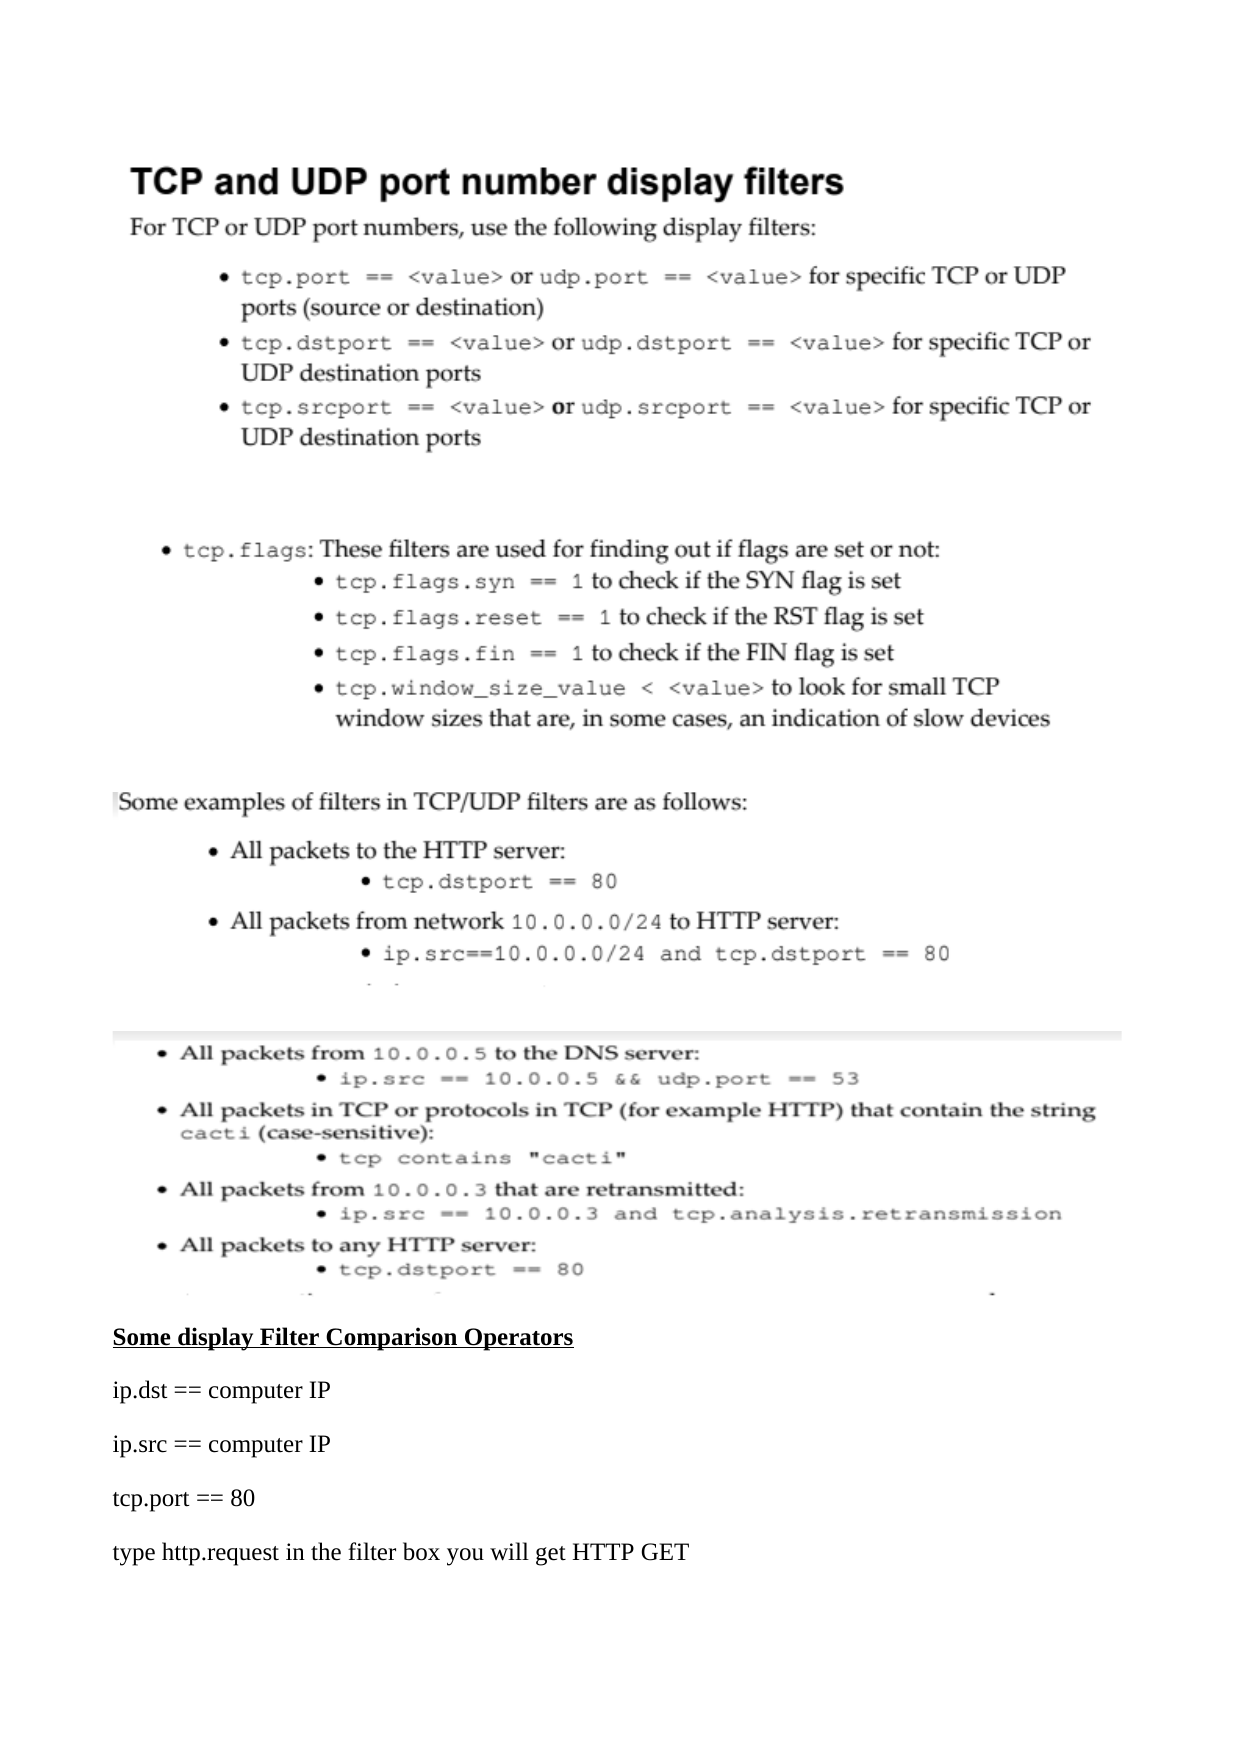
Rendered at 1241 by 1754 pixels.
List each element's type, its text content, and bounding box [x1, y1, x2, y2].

picture [112, 532, 1069, 767]
picture [112, 792, 1049, 1006]
text Some display Filter Comparison Operators [112, 1322, 1128, 1351]
picture [112, 1031, 1122, 1297]
text ip.src == computer IP [112, 1429, 1128, 1458]
text tcp.port == 80 [112, 1483, 1128, 1512]
text type http.request in the filter box you will get HTTP GET [112, 1537, 1128, 1566]
text ip.dst == computer IP [112, 1376, 1128, 1404]
picture [112, 150, 1127, 508]
